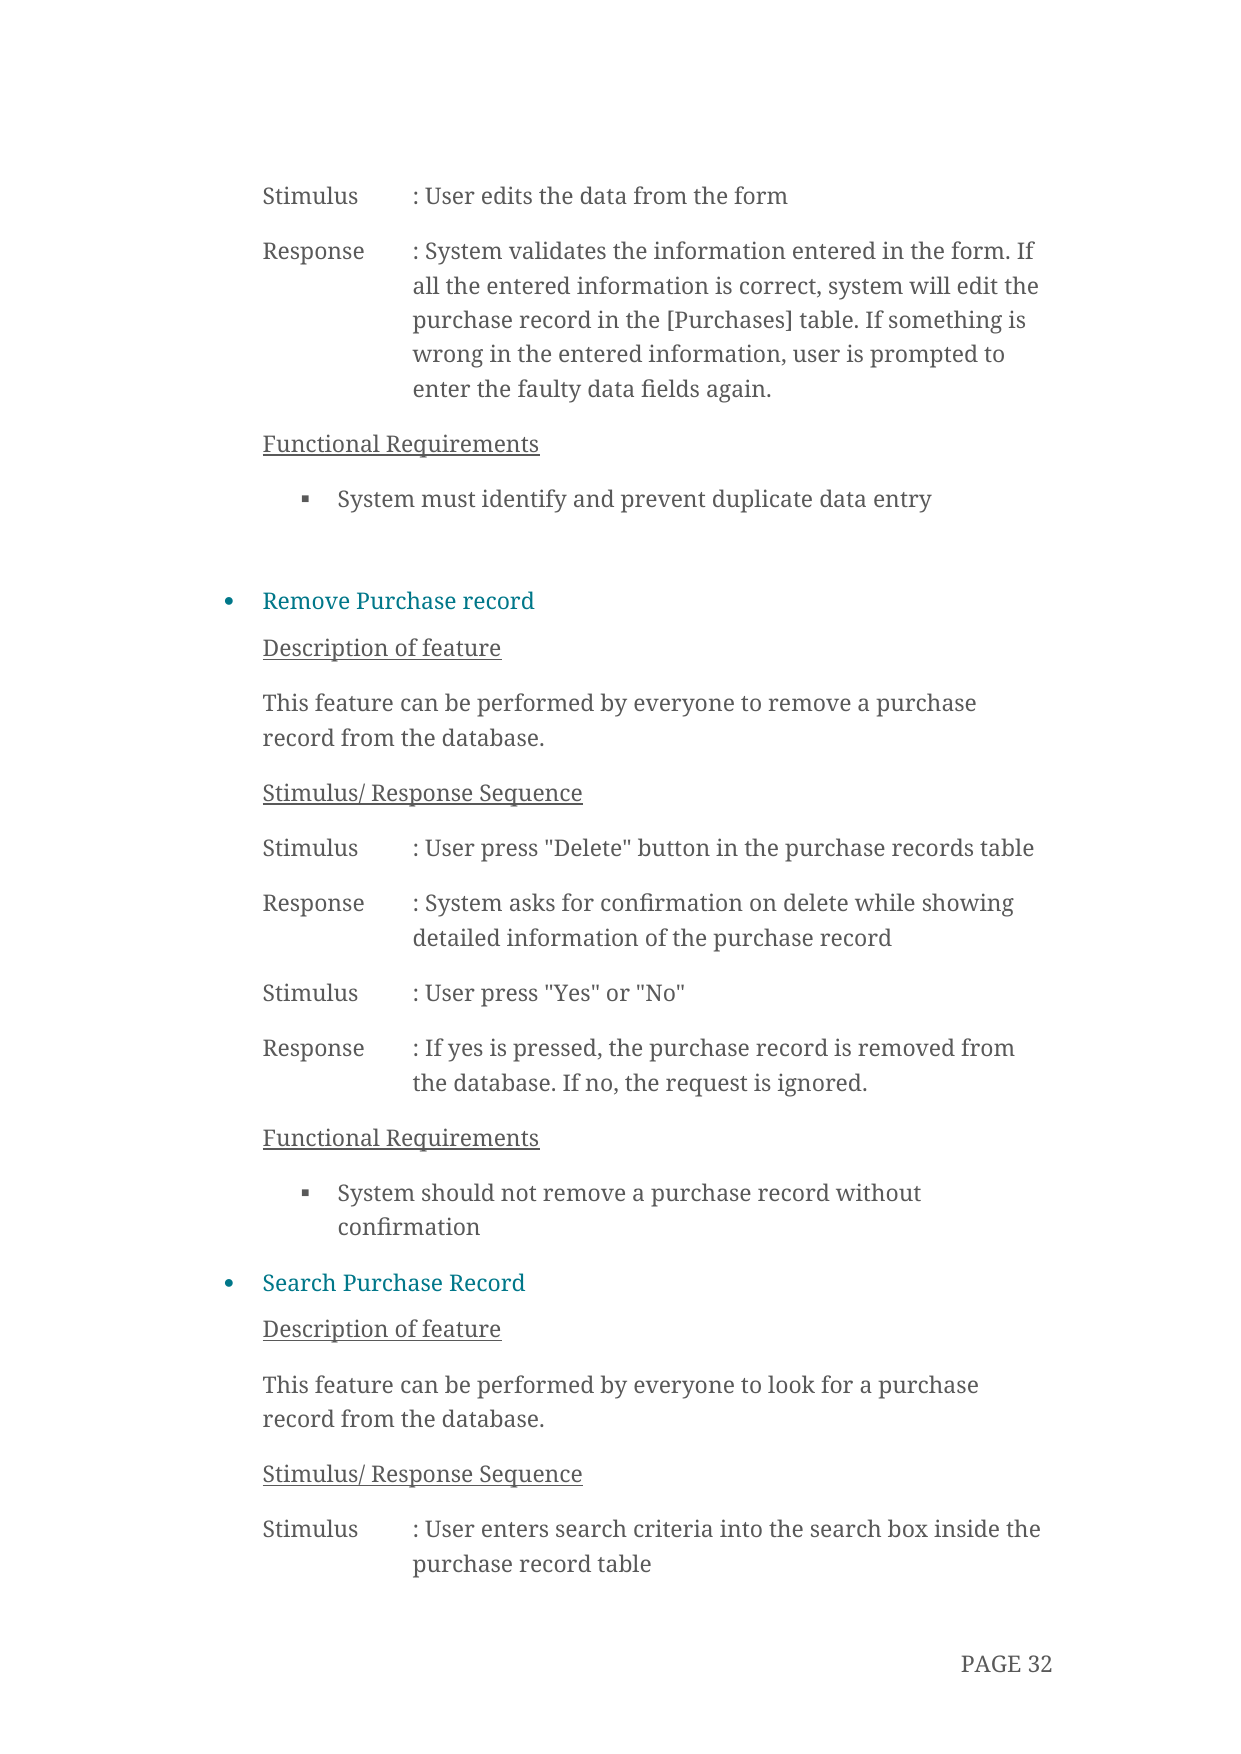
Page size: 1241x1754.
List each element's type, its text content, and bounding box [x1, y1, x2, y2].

text Response : System validates the information entered in the form. If all the entered information is correct, system will edit the purchase record in the [Purchases] table. If something is wrong in the entered information, user is prompted to enter the faulty data fields again. [262, 235, 1053, 404]
list Remove Purchase record [225, 585, 1053, 616]
list System should not remove a purchase record without confirmation [300, 1177, 1053, 1242]
text This feature can be performed by everyone to look for a purchase record from the database. [262, 1368, 1053, 1434]
text Description of feature [187, 632, 1053, 663]
list System must identify and prevent duplicate data entry [300, 483, 1053, 514]
text Stimulus : User press "Delete" button in the purchase records table [262, 832, 1053, 863]
text Stimulus : User edits the data from the form [262, 180, 1053, 211]
text Response : If yes is pressed, the purchase record is removed from the database. If no, the request is ignored. [262, 1032, 1053, 1098]
text Stimulus : User enters search criteria into the search box inside the purchase record table [262, 1513, 1053, 1579]
text Response : System asks for confirmation on delete while showing detailed information of the purchase record [262, 887, 1053, 953]
text Stimulus/ Response Sequence [262, 1458, 1053, 1489]
text Functional Requirements [262, 1122, 1053, 1153]
text Functional Requirements [262, 428, 1053, 459]
text Description of feature [187, 1313, 1053, 1344]
text Stimulus : User press "Yes" or "No" [262, 977, 1053, 1008]
text This feature can be performed by everyone to remove a purchase record from the database. [262, 687, 1053, 753]
subtitle Search Purchase Record [225, 1266, 1053, 1298]
text Stimulus/ Response Sequence [262, 777, 1053, 808]
